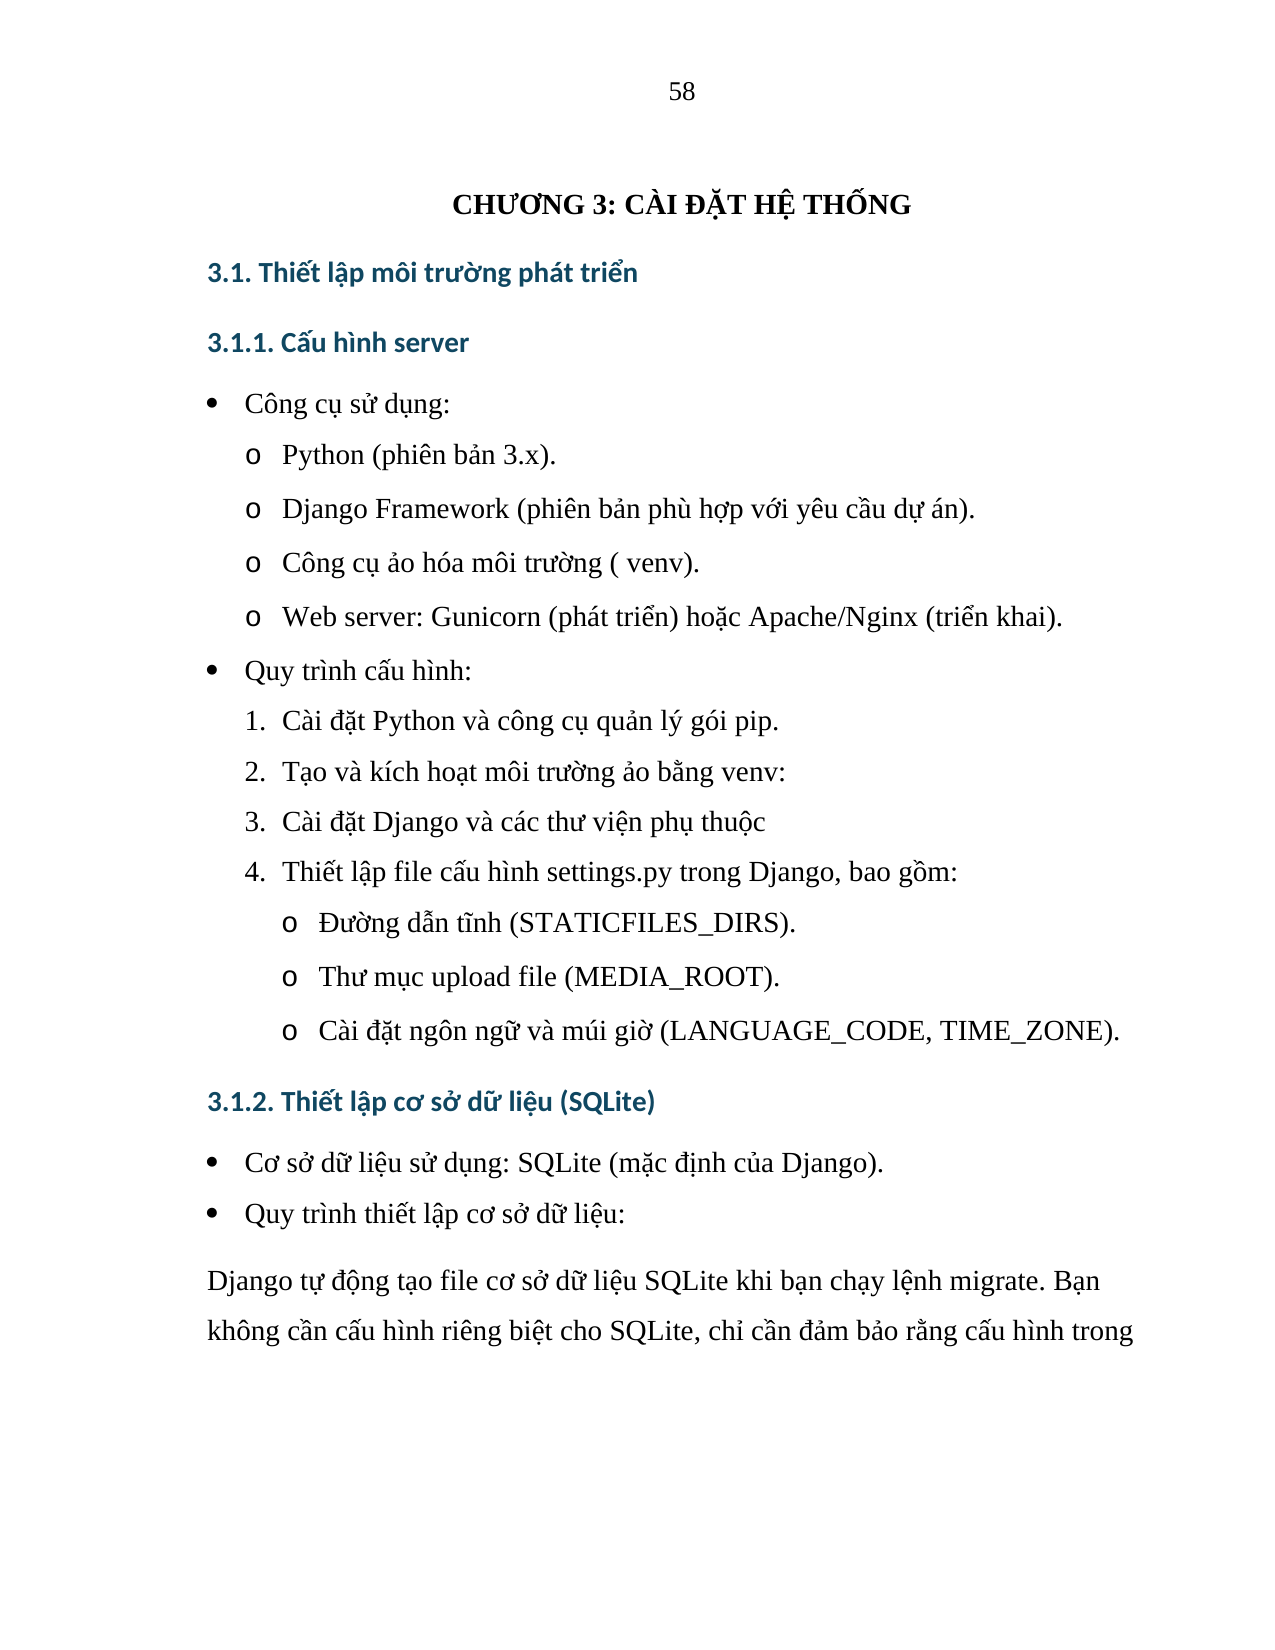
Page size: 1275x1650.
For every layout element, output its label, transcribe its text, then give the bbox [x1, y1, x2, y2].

list Cài đặt Django và các thư viện phụ thuộc [244, 804, 1157, 838]
list Cài đặt ngôn ngữ và múi giờ (LANGUAGE_CODE, TIME_ZONE). [281, 1013, 1157, 1049]
list Quy trình cấu hình: [207, 653, 1157, 687]
list Tạo và kích hoạt môi trường ảo bằng venv: [244, 754, 1157, 787]
list Django Framework (phiên bản phù hợp với yêu cầu dự án). [244, 491, 1157, 527]
subtitle 3.1.1. Cấu hình server [207, 324, 1157, 360]
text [207, 1263, 1157, 1347]
list Công cụ ảo hóa môi trường ( venv). [244, 545, 1157, 581]
list Thư mục upload file (MEDIA_ROOT). [281, 959, 1157, 995]
subtitle 3.1.2. Thiết lập cơ sở dữ liệu (SQLite) [207, 1083, 1157, 1119]
list Cơ sở dữ liệu sử dụng: SQLite (mặc định của Django). [207, 1145, 1157, 1179]
list Thiết lập file cấu hình settings.py trong Django, bao gồm: [244, 854, 1157, 888]
subtitle 3.1. Thiết lập môi trường phát triển [207, 254, 1157, 290]
list Web server: Gunicorn (phát triển) hoặc Apache/Nginx (triển khai). [244, 599, 1157, 635]
list Đường dẫn tĩnh (STATICFILES_DIRS). [281, 905, 1157, 941]
list Cài đặt Python và công cụ quản lý gói pip. [244, 703, 1157, 737]
list Công cụ sử dụng: [207, 386, 1157, 420]
list Python (phiên bản 3.x). [244, 437, 1157, 473]
list Quy trình thiết lập cơ sở dữ liệu: [207, 1196, 1157, 1229]
subtitle CHƯƠNG 3: CÀI ĐẶT HỆ THỐNG [207, 187, 1157, 221]
